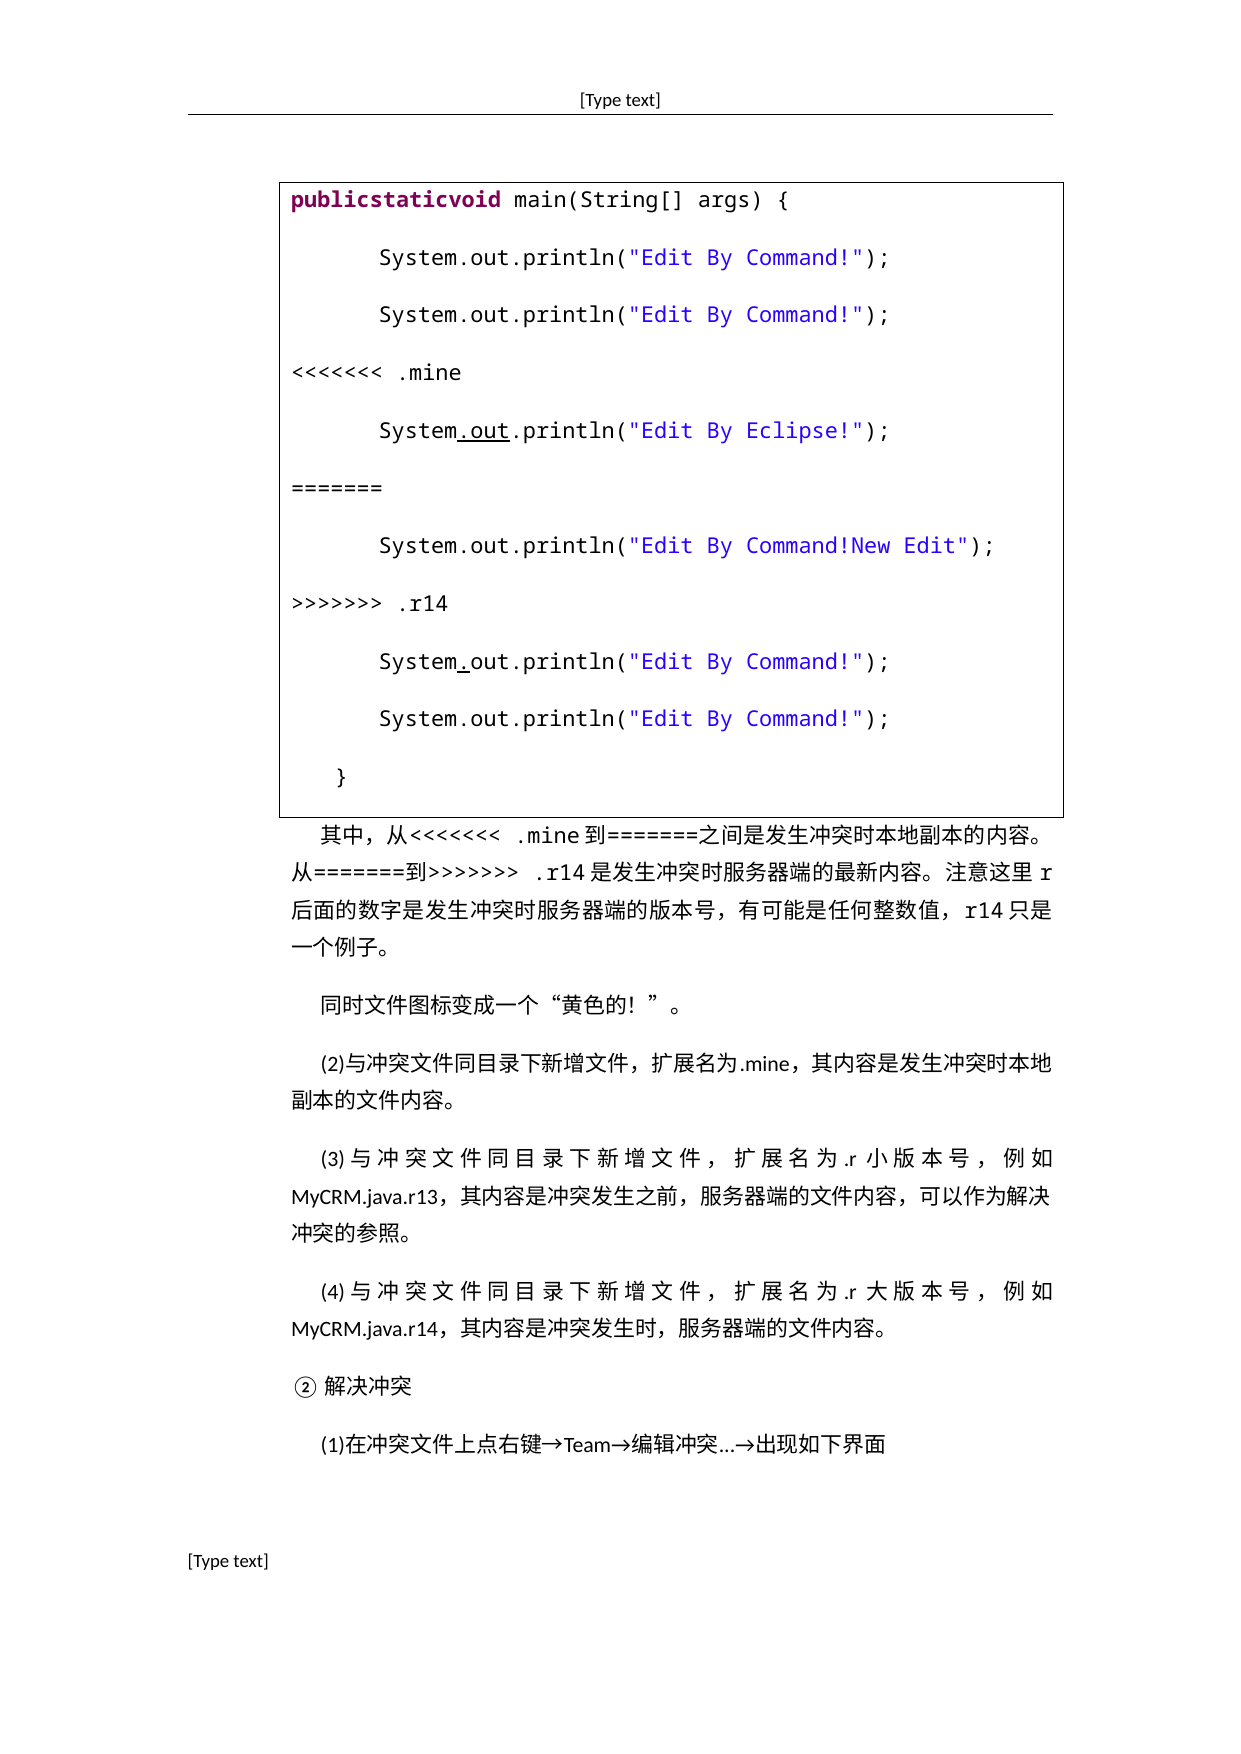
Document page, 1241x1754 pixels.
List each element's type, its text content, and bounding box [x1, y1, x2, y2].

list (4)与冲突文件同目录下新增文件，扩展名为.r大版本号，例如MyCRM.java.r14，其内容是冲突发生时，服务器端的文件内容。 [291, 1274, 1053, 1343]
list (2)与冲突文件同目录下新增文件，扩展名为.mine，其内容是发生冲突时本地副本的文件内容。 [291, 1046, 1053, 1116]
table_header publicstaticvoid main(String[] args) { System.out.println("Edit By Command!"); System.out.println("Edit By Command!"); <<<<<<< .mine System.out.println("Edit By Eclipse!"); ======= System.out.println("Edit By Command!New Edit"); >>>>>>> .r14 System.out.println("Edit By Command!"); System.out.println("Edit By Command!"); } [280, 183, 1063, 817]
list ②解决冲突 [291, 1369, 1053, 1401]
list (1)在冲突文件上点右键→Team→编辑冲突...→出现如下界面 [291, 1427, 1053, 1459]
list 其中，从<<<<<<< .mine到=======之间是发生冲突时本地副本的内容。从=======到>>>>>>> .r14是发生冲突时服务器端的最新内容。注意这里r后面的数字是发生冲突时服务器端的版本号，有可能是任何整数值，r14只是一个例子。 [291, 818, 1053, 962]
list 同时文件图标变成一个“黄色的！”。 [291, 988, 1053, 1020]
list (3)与冲突文件同目录下新增文件，扩展名为.r小版本号，例如MyCRM.java.r13，其内容是冲突发生之前，服务器端的文件内容，可以作为解决冲突的参照。 [291, 1141, 1053, 1248]
